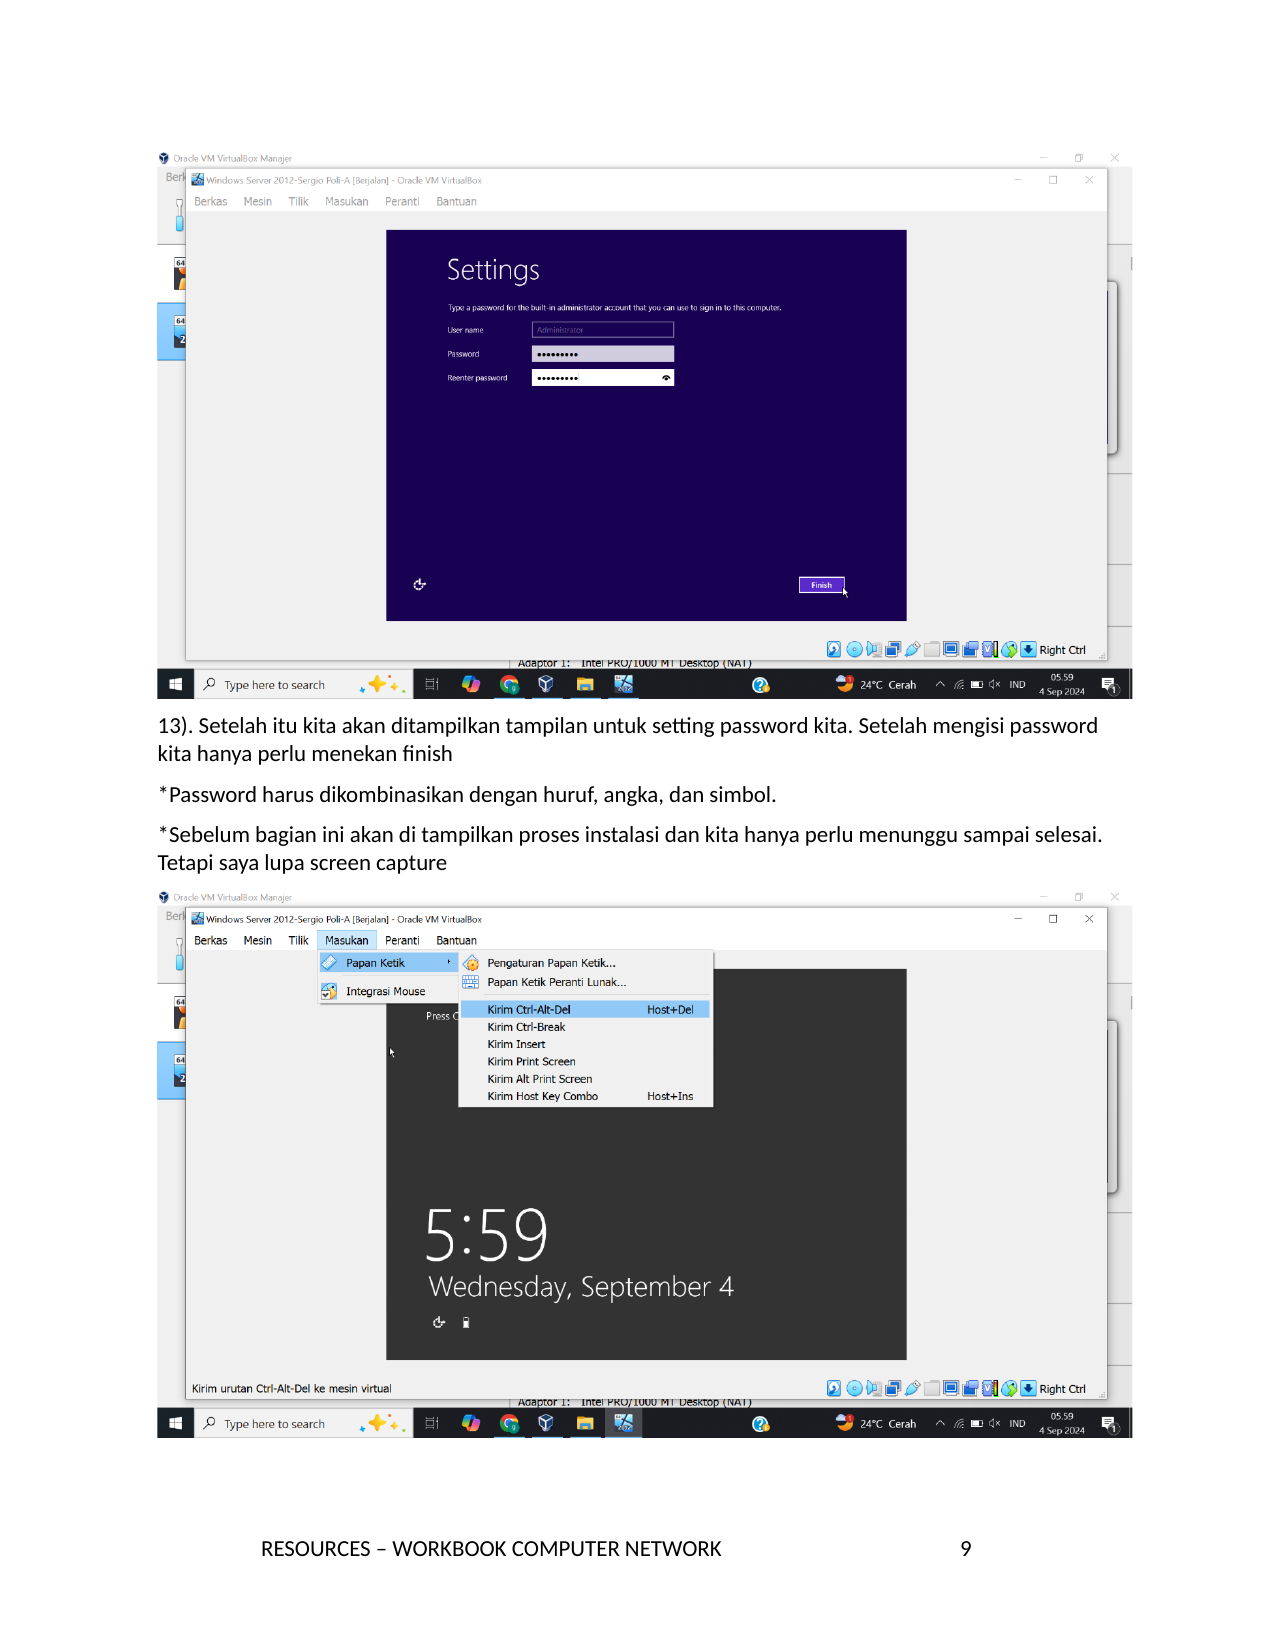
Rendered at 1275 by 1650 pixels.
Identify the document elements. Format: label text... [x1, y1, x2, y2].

text *Password harus dikombinasikan dengan huruf, angka, dan simbol. [157, 780, 1117, 808]
picture [157, 888, 1133, 1438]
text 13). Setelah itu kita akan ditampilkan tampilan untuk setting password kita. Setelah mengisi password kita hanya perlu menekan finish [157, 711, 1117, 767]
text *Sebelum bagian ini akan di tampilkan proses instalasi dan kita hanya perlu menunggu sampai selesai. Tetapi saya lupa screen capture [157, 820, 1117, 876]
picture [157, 150, 1133, 699]
